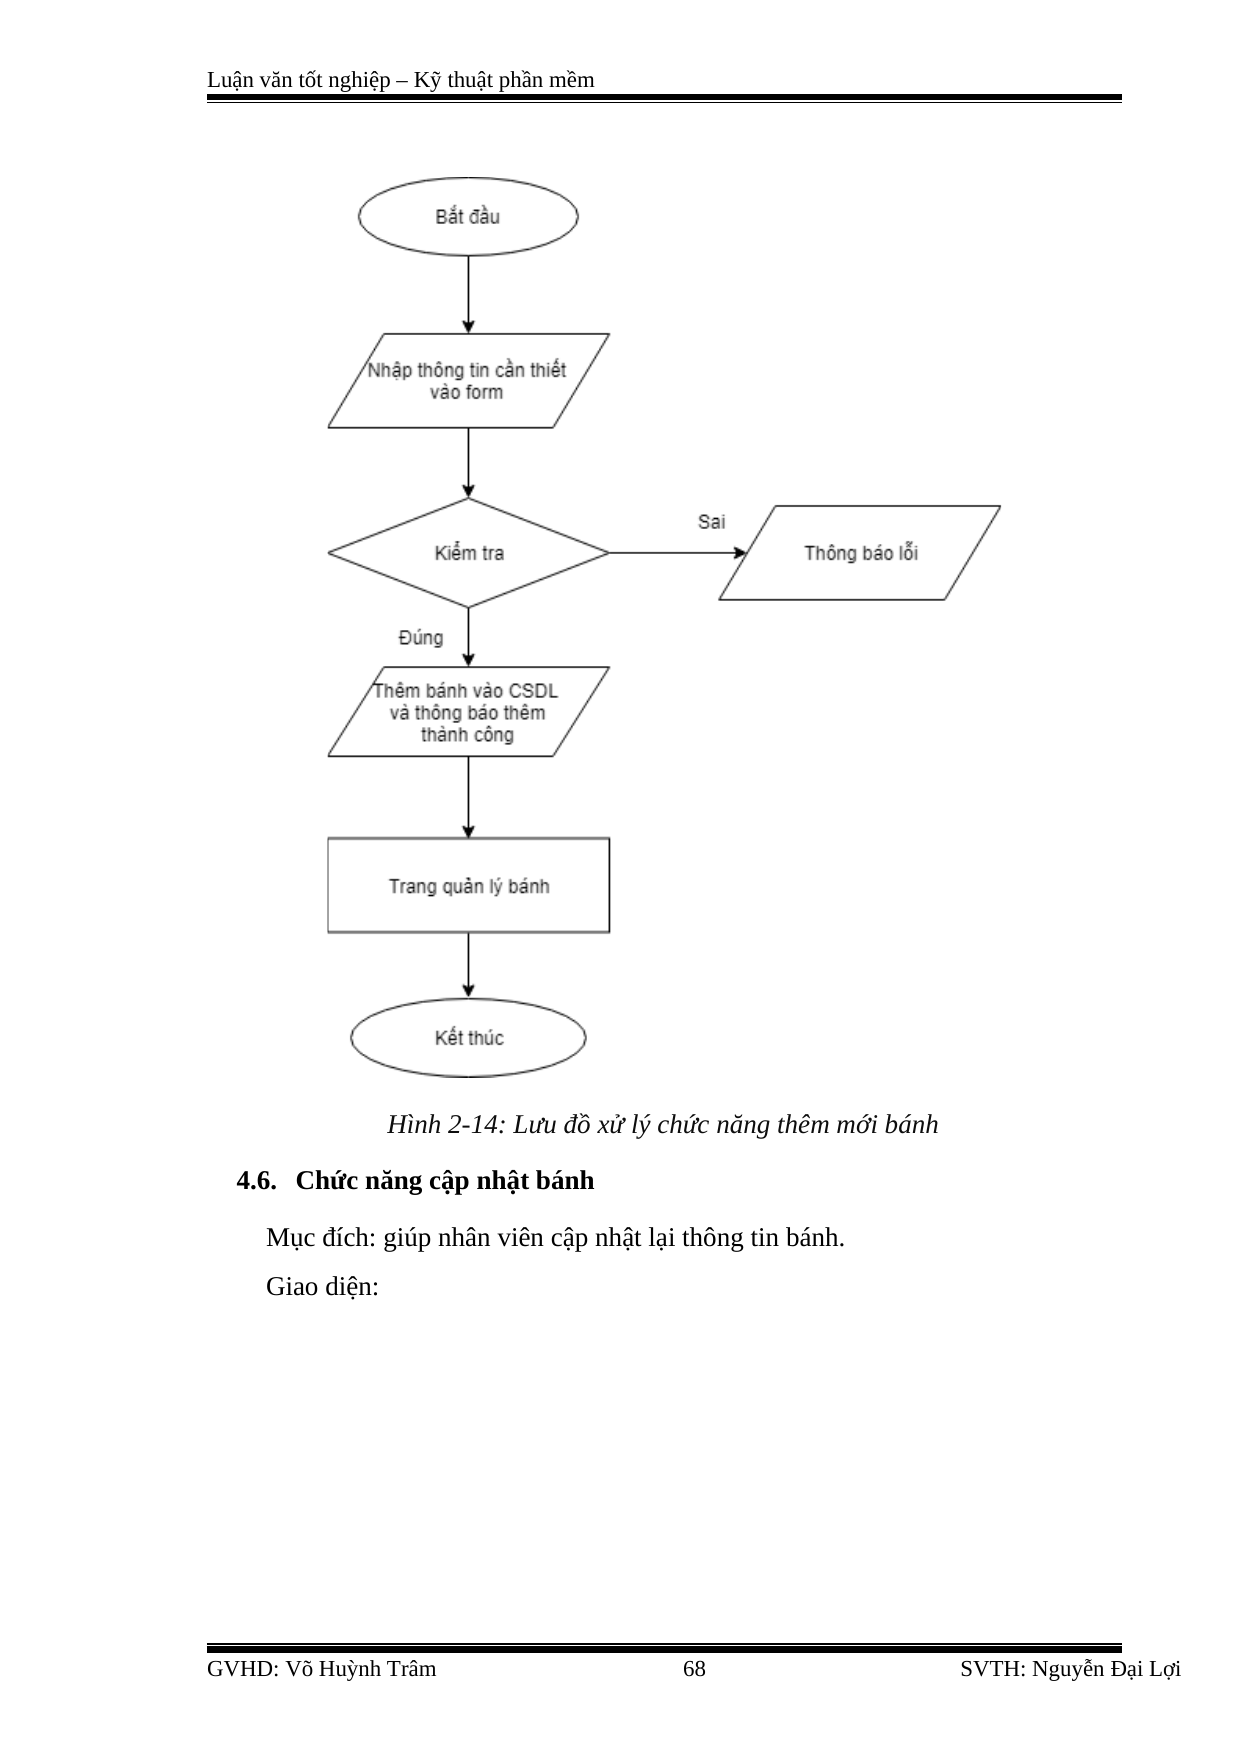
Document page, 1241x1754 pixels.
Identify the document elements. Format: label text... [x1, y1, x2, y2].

text Giao diện: [207, 1270, 1122, 1302]
text Mục đích: giúp nhân viên cập nhật lại thông tin bánh. [207, 1221, 1122, 1252]
text Hình 2-14: Lưu đồ xử lý chức năng thêm mới bánh [207, 1108, 1122, 1139]
picture [327, 177, 1002, 1078]
subtitle Chức năng cập nhật bánh [236, 1164, 1122, 1196]
